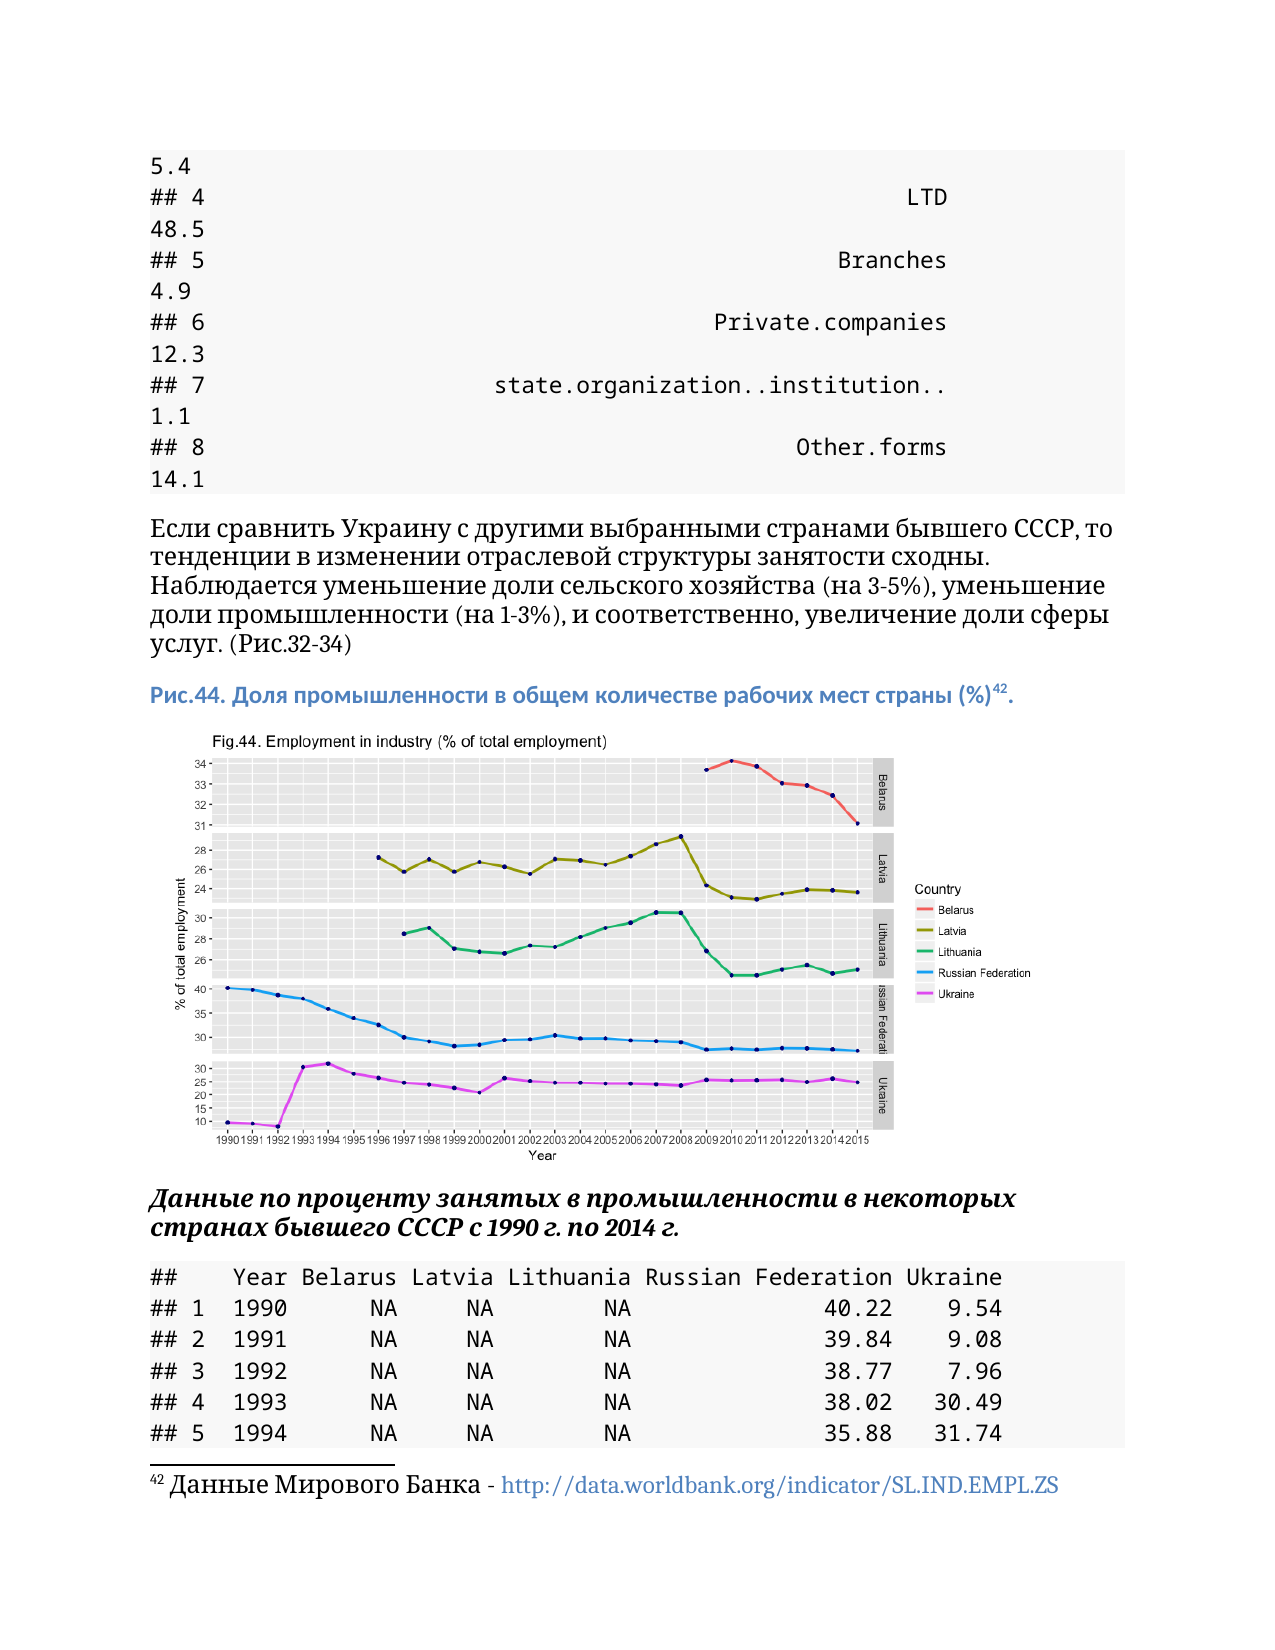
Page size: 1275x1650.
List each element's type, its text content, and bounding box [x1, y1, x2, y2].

picture [168, 728, 1044, 1166]
text Данные по проценту занятых в промышленности в некоторых странах бывшего СССР с 1990 г. по 2014 г. [150, 1185, 1125, 1242]
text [150, 1261, 1125, 1448]
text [150, 150, 1125, 494]
subtitle Рис.44. Доля промышленности в общем количестве рабочих мест страны (%). [150, 679, 1125, 710]
text Если сравнить Украину с другими выбранными странами бывшего СССР, то тенденции в изменении отраслевой структуры занятости сходны. Наблюдается уменьшение доли сельского хозяйства (на 3-5%), уменьшение доли промышленности (на 1-3%), и соответственно, увеличение доли сферы услуг. (Рис.32-34) [150, 514, 1125, 658]
